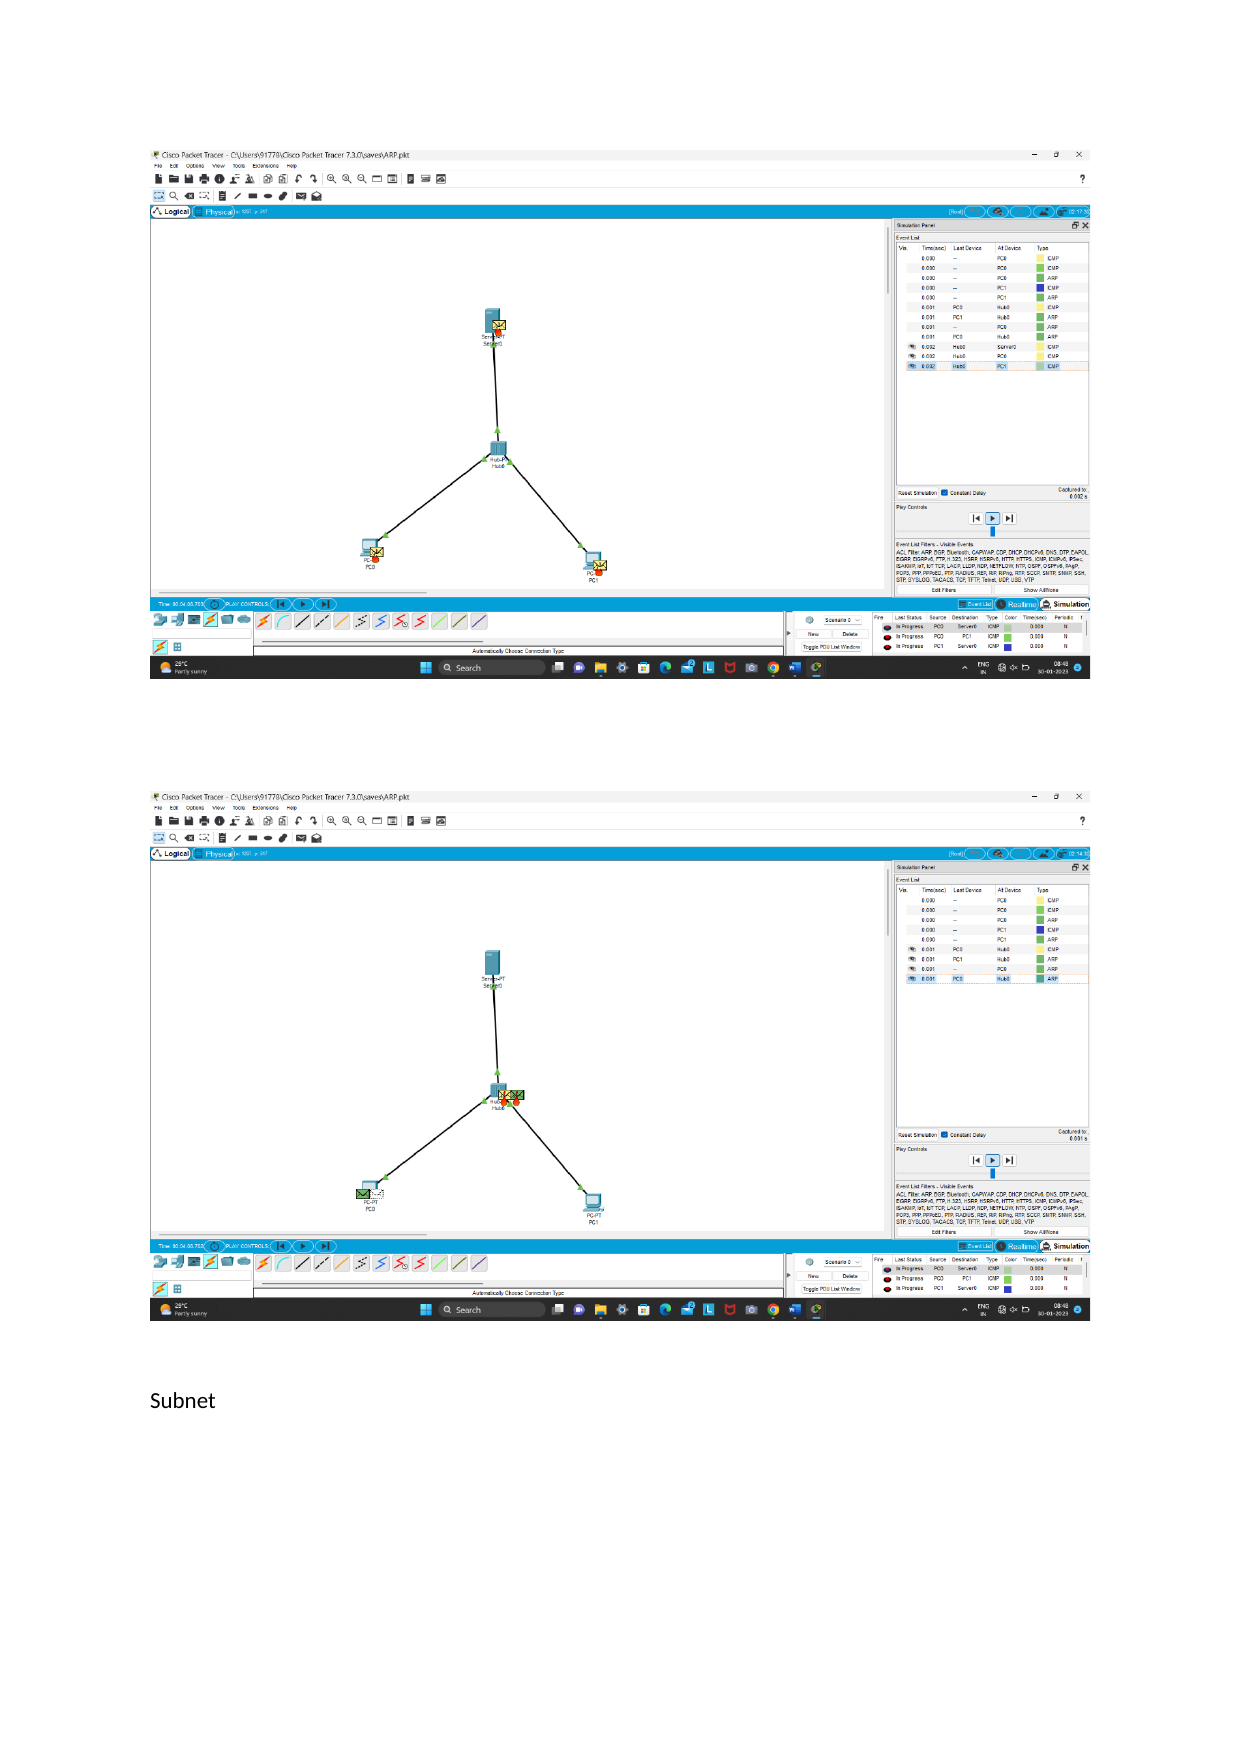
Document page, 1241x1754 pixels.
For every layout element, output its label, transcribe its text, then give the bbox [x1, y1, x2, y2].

text Subnet [150, 1386, 1090, 1414]
picture [1012, 603, 1029, 607]
picture [997, 600, 1005, 608]
picture [150, 791, 1091, 1321]
picture [1012, 1245, 1029, 1249]
picture [150, 150, 1091, 679]
picture [997, 1242, 1005, 1250]
